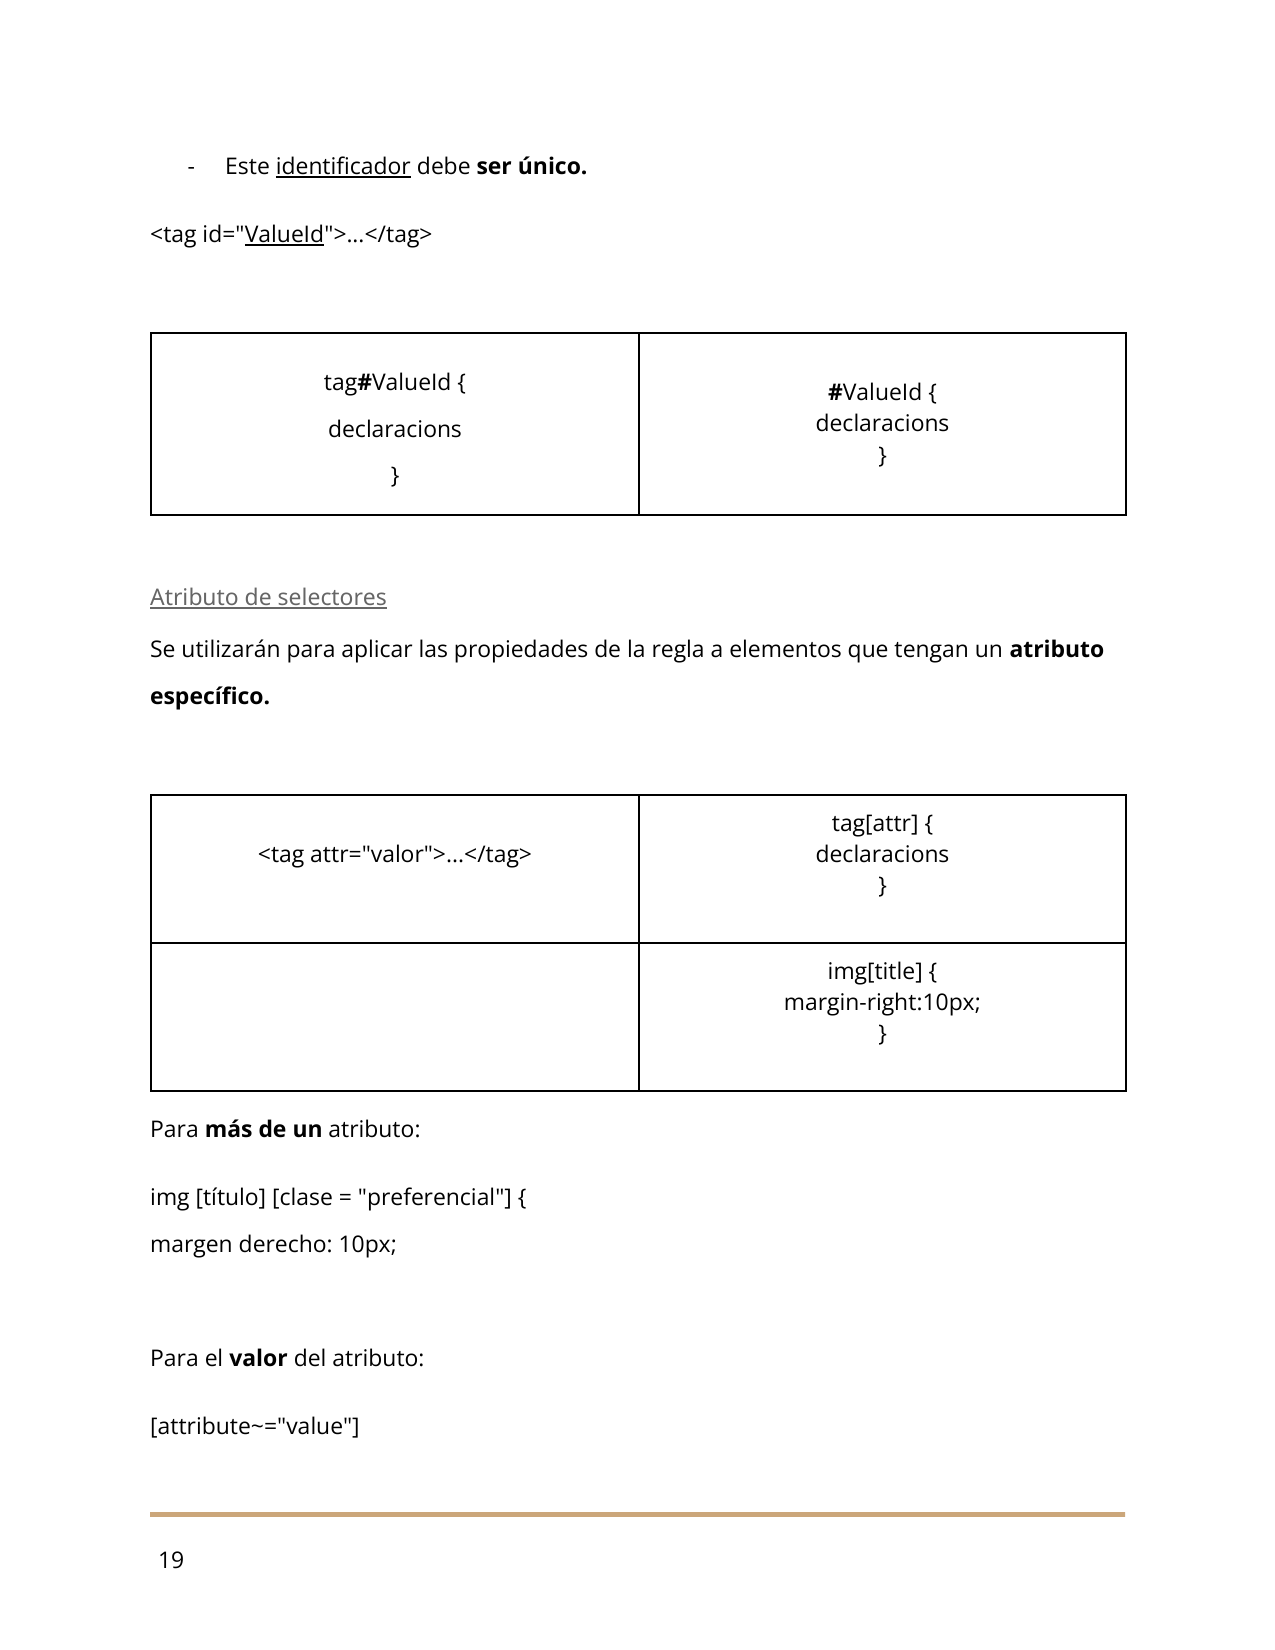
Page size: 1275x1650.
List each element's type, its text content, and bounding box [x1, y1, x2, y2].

table_header tag#ValueId { declaracions } [152, 334, 638, 514]
text Para el valor del atributo: [150, 1342, 1125, 1373]
text img [título] [clase = "preferencial"] { margen derecho: 10px; [150, 1181, 1125, 1306]
table_header tag[attr] { declaracions } [640, 796, 1125, 942]
text <tag id="ValueId">...</tag> [150, 218, 1125, 249]
table_cell [152, 944, 638, 1090]
text Se utilizarán para aplicar las propiedades de la regla a elementos que tengan un atributo específico. [150, 633, 1125, 711]
list Este identificador debe ser único. [187, 150, 1125, 181]
subtitle Atributo de selectores [150, 581, 1125, 612]
table_header #ValueId { declaracions } [640, 334, 1125, 514]
table_header <tag attr="valor">...</tag> [152, 796, 638, 942]
text [attribute~="value"] [150, 1410, 1125, 1441]
text Para más de un atributo: [150, 1113, 1125, 1144]
table_cell img[title] { margin-right:10px; } [640, 944, 1125, 1090]
picture [150, 1512, 1125, 1517]
